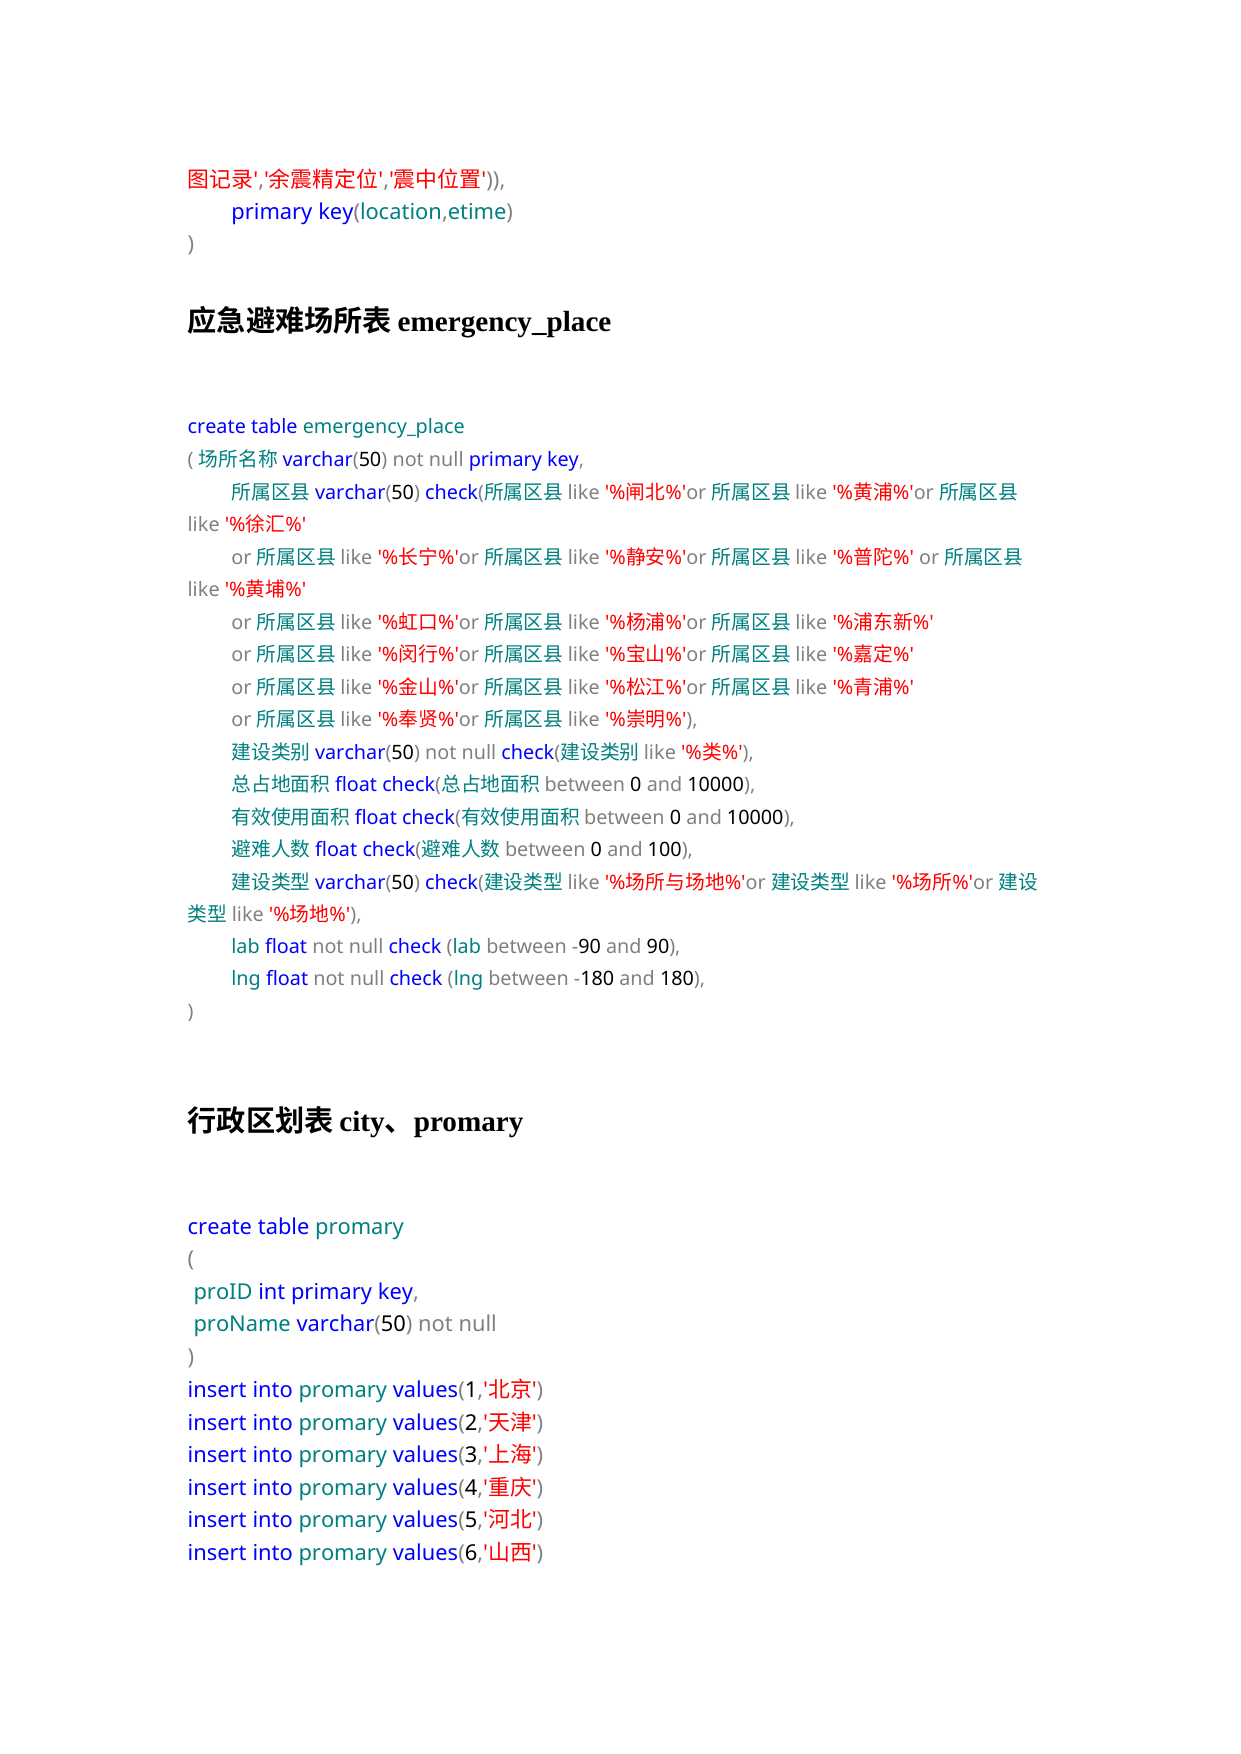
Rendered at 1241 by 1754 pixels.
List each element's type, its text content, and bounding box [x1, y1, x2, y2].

text or 所属区县 like '%闵行%'or 所属区县 like '%宝山%'or 所属区县 like '%嘉定%' [187, 637, 1053, 669]
text ( [187, 1242, 1053, 1274]
text ( 场所名称 varchar(50) not null primary key, [187, 442, 1053, 474]
text or 所属区县 like '%长宁%'or 所属区县 like '%静安%'or 所属区县 like '%普陀%' or 所属区县 like '%黄埔%' [187, 539, 1053, 604]
text insert into promary values(3,'上海') [187, 1437, 1053, 1469]
subtitle 行政区划表city、promary [187, 1087, 1053, 1152]
text create table emergency_place [187, 409, 1053, 442]
text or 所属区县 like '%金山%'or 所属区县 like '%松江%'or 所属区县 like '%青浦%' [187, 669, 1053, 702]
text insert into promary values(2,'天津') [187, 1404, 1053, 1437]
text insert into promary values(6,'山西') [187, 1534, 1053, 1567]
text lng float not null check (lng between -180 and 180), [187, 962, 1053, 994]
text insert into promary values(5,'河北') [187, 1502, 1053, 1534]
text create table promary [187, 1209, 1053, 1242]
text or 所属区县 like '%奉贤%'or 所属区县 like '%崇明%'), [187, 702, 1053, 734]
text 避难人数 float check(避难人数 between 0 and 100), [187, 832, 1053, 864]
text 建设类型 varchar(50) check(建设类型 like '%场所与场地%'or 建设类型 like '%场所%'or 建设类型 like '%场地%'), [187, 864, 1053, 929]
subtitle 应急避难场所表emergency_place [187, 287, 1053, 352]
text insert into promary values(1,'北京') [187, 1372, 1053, 1404]
text insert into promary values(4,'重庆') [187, 1469, 1053, 1502]
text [187, 162, 1053, 194]
text proName varchar(50) not null [187, 1307, 1053, 1339]
text 总占地面积 float check(总占地面积 between 0 and 10000), [187, 767, 1053, 799]
text ) [187, 994, 1053, 1027]
text lab float not null check (lab between -90 and 90), [187, 929, 1053, 962]
text proID int primary key, [187, 1274, 1053, 1307]
text 有效使用面积 float check(有效使用面积 between 0 and 10000), [187, 799, 1053, 832]
text 所属区县 varchar(50) check(所属区县 like '%闸北%'or 所属区县 like '%黄浦%'or 所属区县 like '%徐汇%' [187, 474, 1053, 539]
text 建设类别 varchar(50) not null check(建设类别 like '%类%'), [187, 734, 1053, 767]
text ) [187, 227, 1053, 259]
text or 所属区县 like '%虹口%'or 所属区县 like '%杨浦%'or 所属区县 like '%浦东新%' [187, 604, 1053, 637]
text ) [187, 1339, 1053, 1372]
text primary key(location,etime) [187, 194, 1053, 227]
